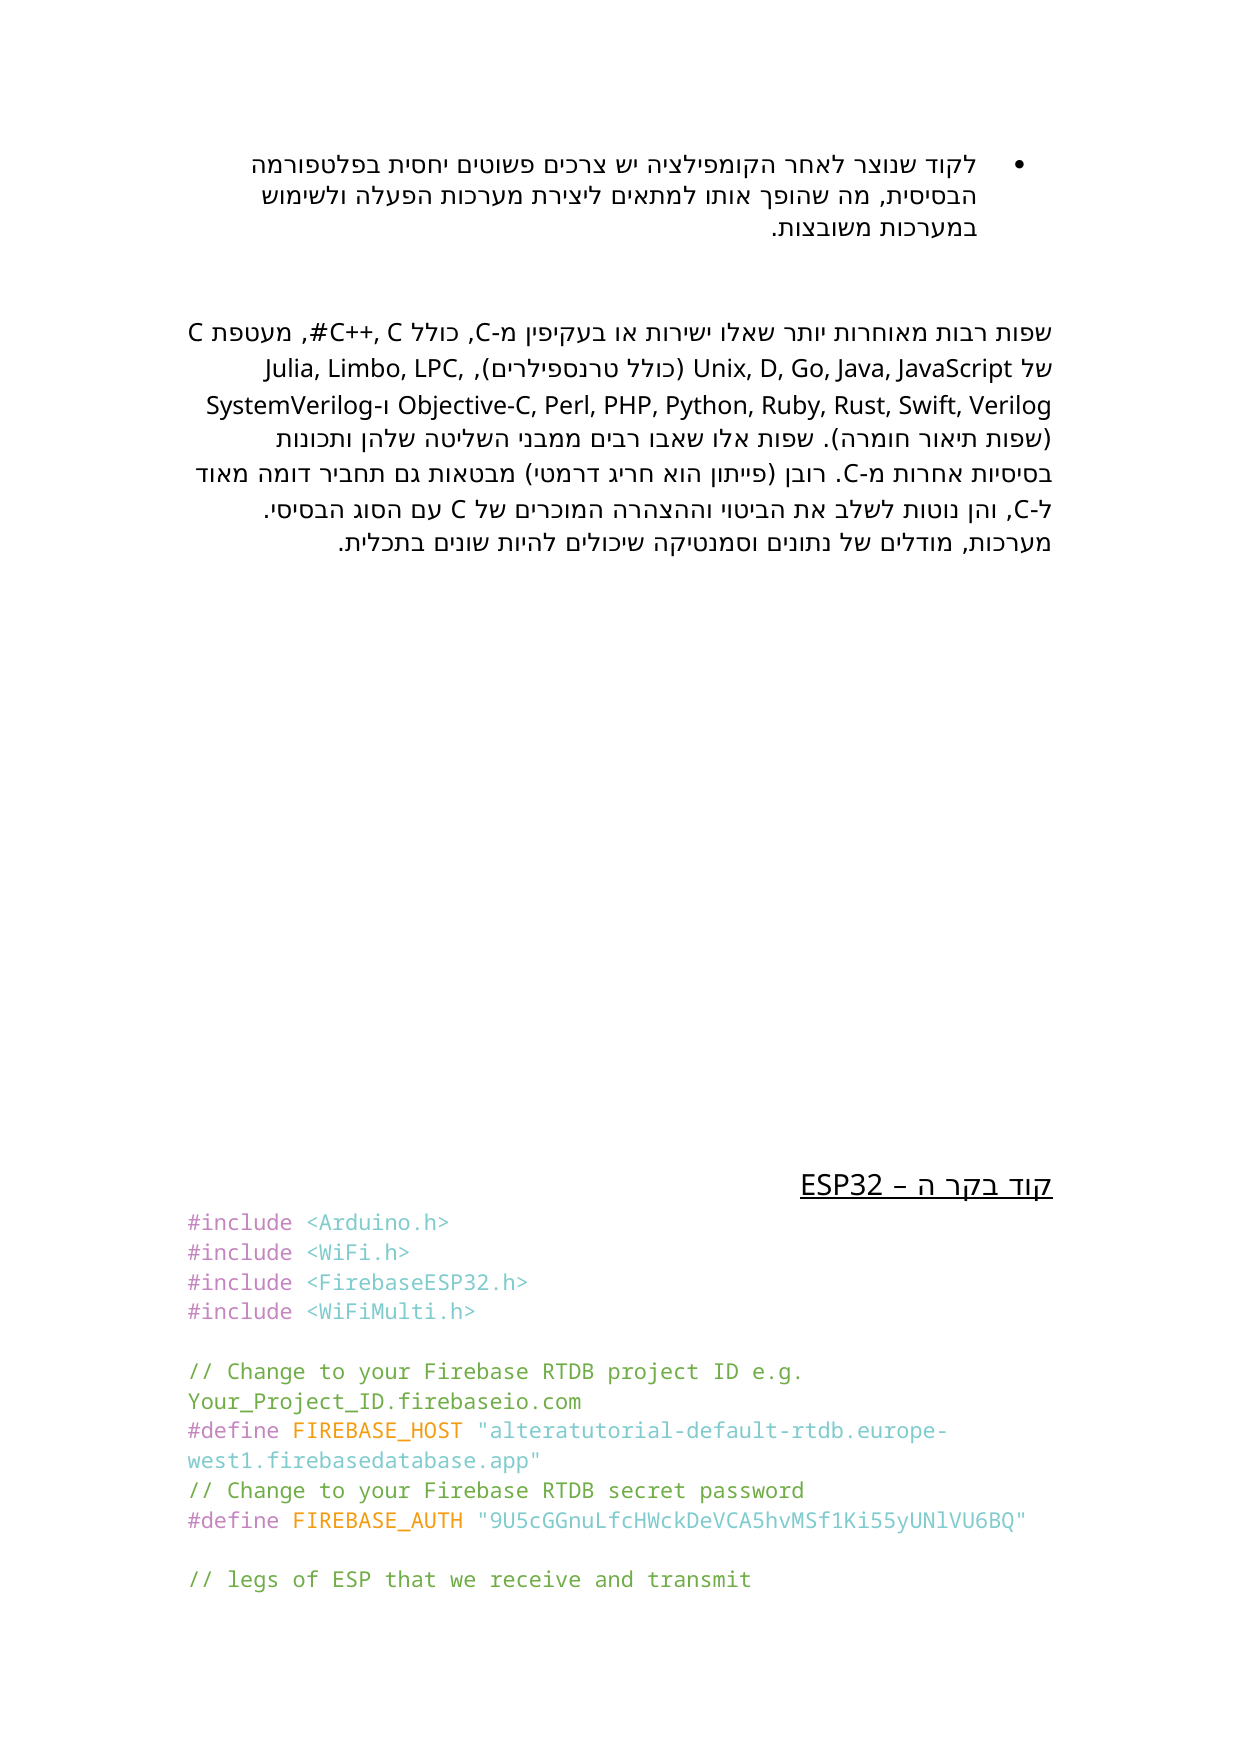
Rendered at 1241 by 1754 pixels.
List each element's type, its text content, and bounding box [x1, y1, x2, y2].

subtitle קוד בקר ה – ESP32 [187, 1164, 1053, 1204]
text #include <Arduino.h> [187, 1207, 1053, 1237]
text // Change to your Firebase RTDB project ID e.g. Your_Project_ID.firebaseio.com [187, 1356, 1053, 1415]
text #include <FirebaseESP32.h> [187, 1266, 1053, 1296]
text // legs of ESP that we receive and transmit [187, 1564, 1053, 1594]
list לקוד שנוצר לאחר הקומפילציה יש צרכים פשוטים יחסית בפלטפורמה הבסיסית, מה שהופך אותו למתאים ליצירת מערכות הפעלה ולשימוש במערכות משובצות. [187, 150, 1015, 242]
text שפות רבות מאוחרות יותר שאלו ישירות או בעקיפין מ-C, כולל C++, C#, מעטפת C של Unix, D, Go, Java, JavaScript (כולל טרנספילרים), Julia, Limbo, LPC, Objective-C, Perl, PHP, Python, Ruby, Rust, Swift, Verilog ו-SystemVerilog (שפות תיאור חומרה). שפות אלו שאבו רבים ממבני השליטה שלהן ותכונות בסיסיות אחרות מ-C. רובן (פייתון הוא חריג דרמטי) מבטאות גם תחביר דומה מאוד ל-C, והן נוטות לשלב את הביטוי וההצהרה המוכרים של C עם הסוג הבסיסי. מערכות, מודלים של נתונים וסמנטיקה שיכולים להיות שונים בתכלית. [187, 314, 1053, 557]
text #define FIREBASE_HOST "alteratutorial-default-rtdb.europe-west1.firebasedatabase.app" [187, 1415, 1053, 1475]
text #define FIREBASE_AUTH "9U5cGGnuLfcHWckDeVCA5hvMSf1Ki55yUNlVU6BQ" [187, 1505, 1053, 1534]
text #include <WiFi.h> [187, 1237, 1053, 1266]
text // Change to your Firebase RTDB secret password [187, 1475, 1053, 1505]
text #include <WiFiMulti.h> [187, 1296, 1053, 1326]
